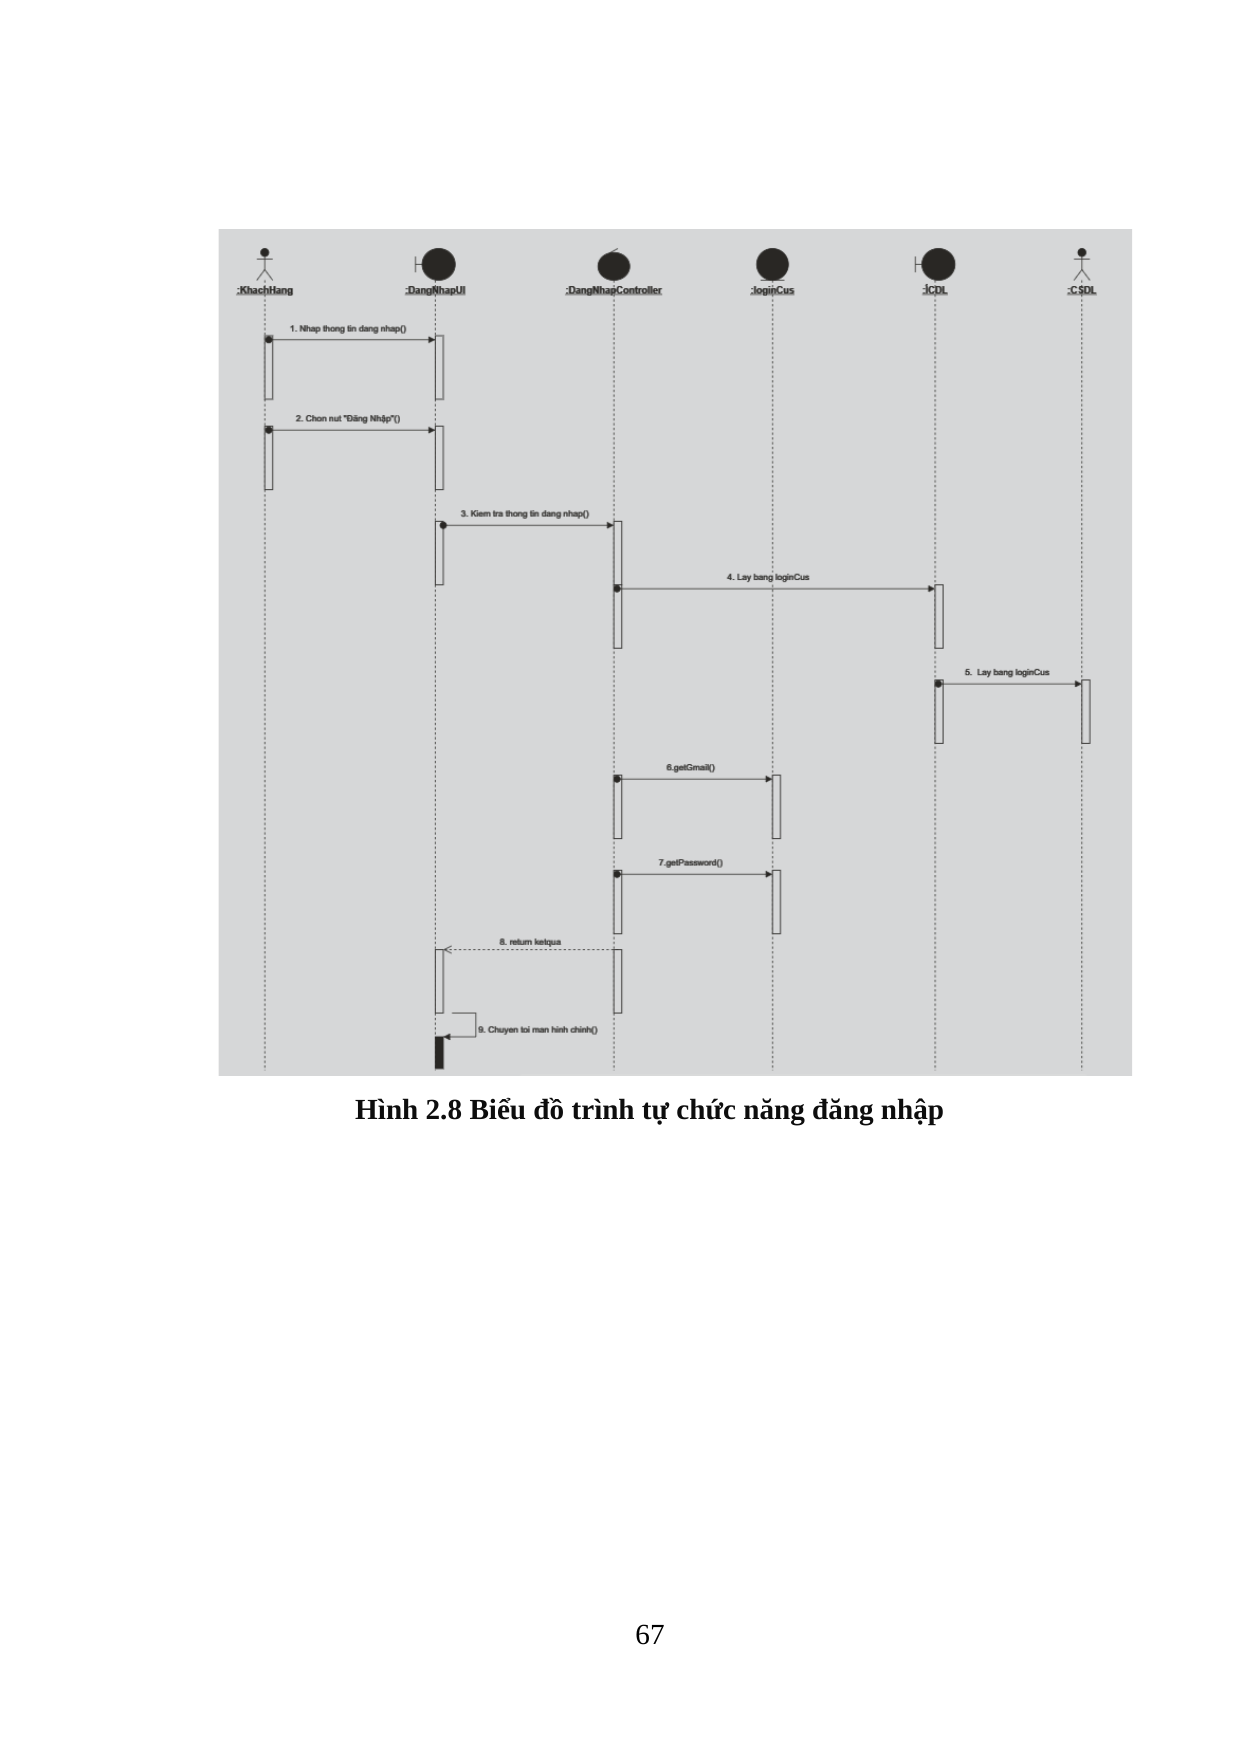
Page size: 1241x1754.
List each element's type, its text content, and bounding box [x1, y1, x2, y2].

picture [218, 229, 1133, 1076]
